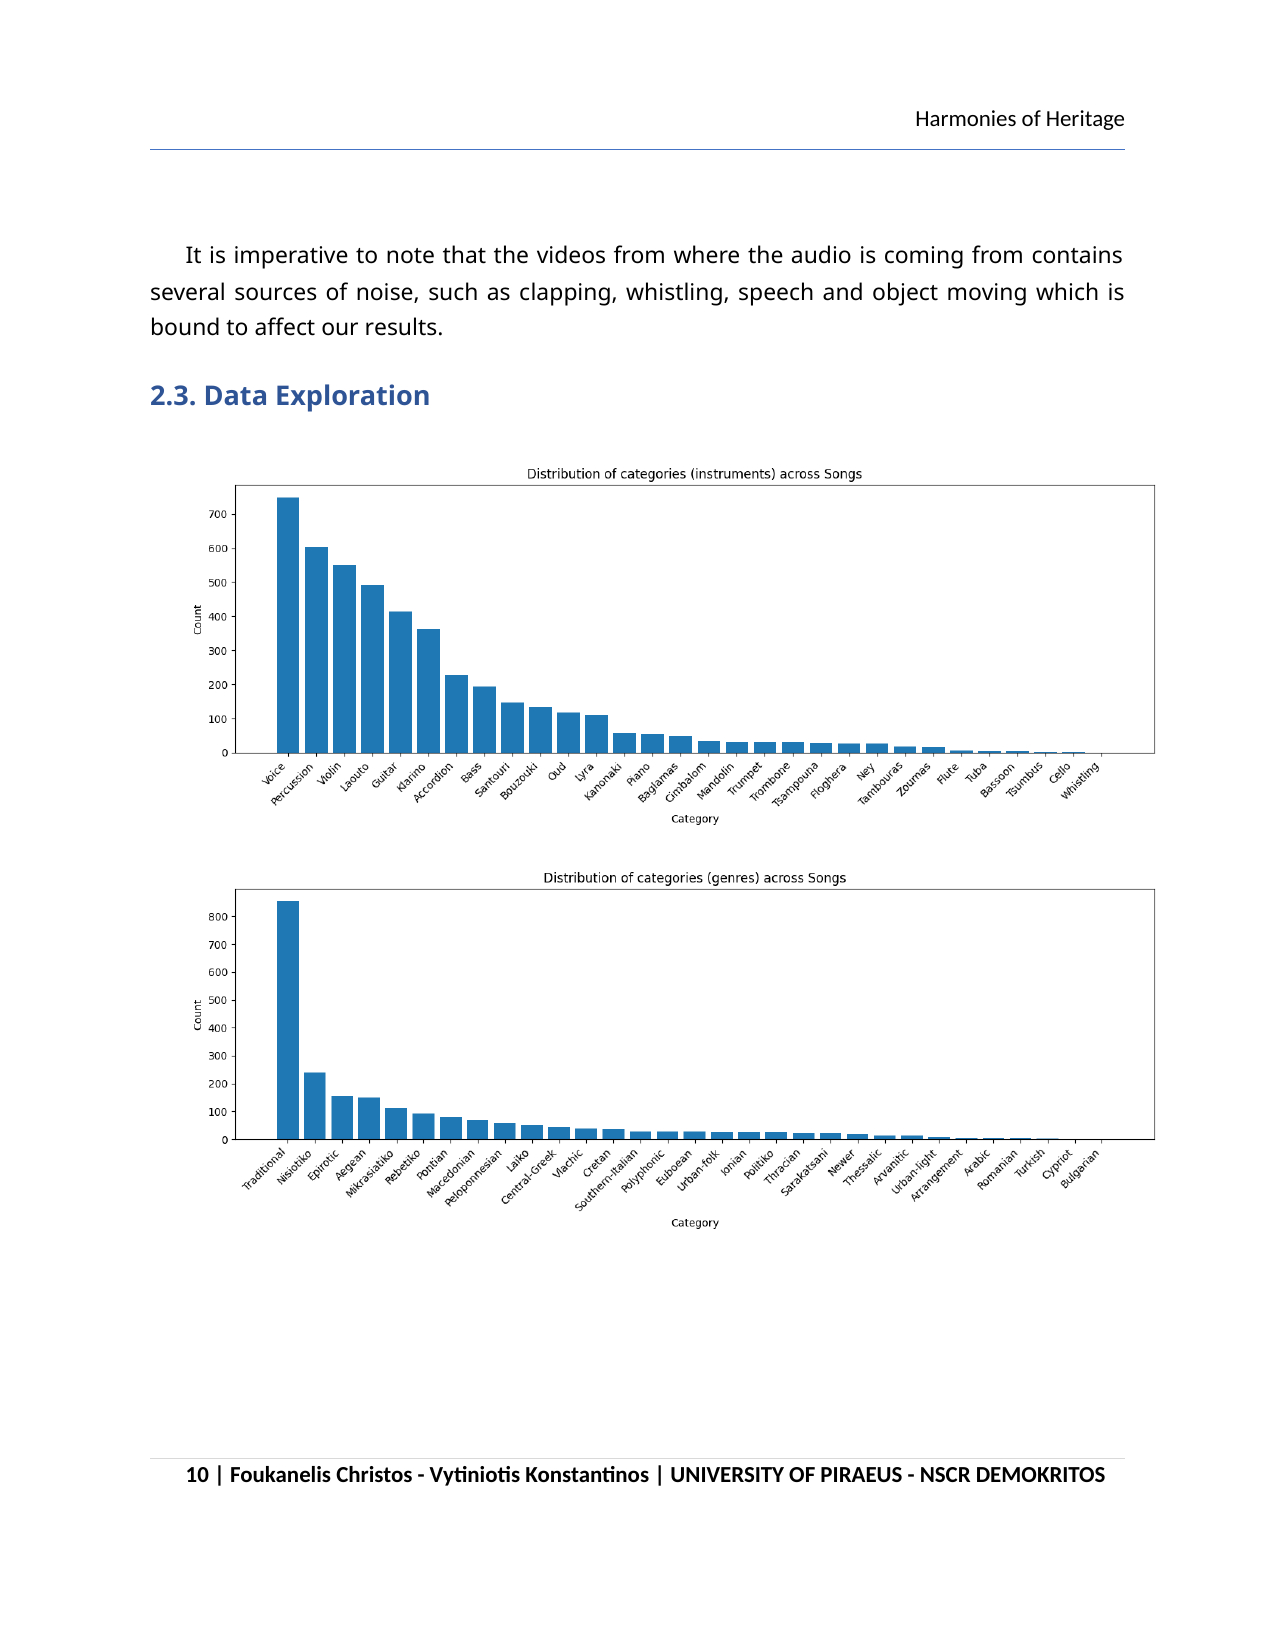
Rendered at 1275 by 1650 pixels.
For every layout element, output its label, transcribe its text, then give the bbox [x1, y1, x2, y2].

subtitle 2.3. Data Exploration [150, 376, 1125, 413]
text It is imperative to note that the videos from where the audio is coming from contains several sources of noise, such as clapping, whistling, speech and object moving which is bound to affect our results. [150, 239, 1125, 343]
picture [185, 461, 1161, 832]
picture [185, 865, 1161, 1236]
